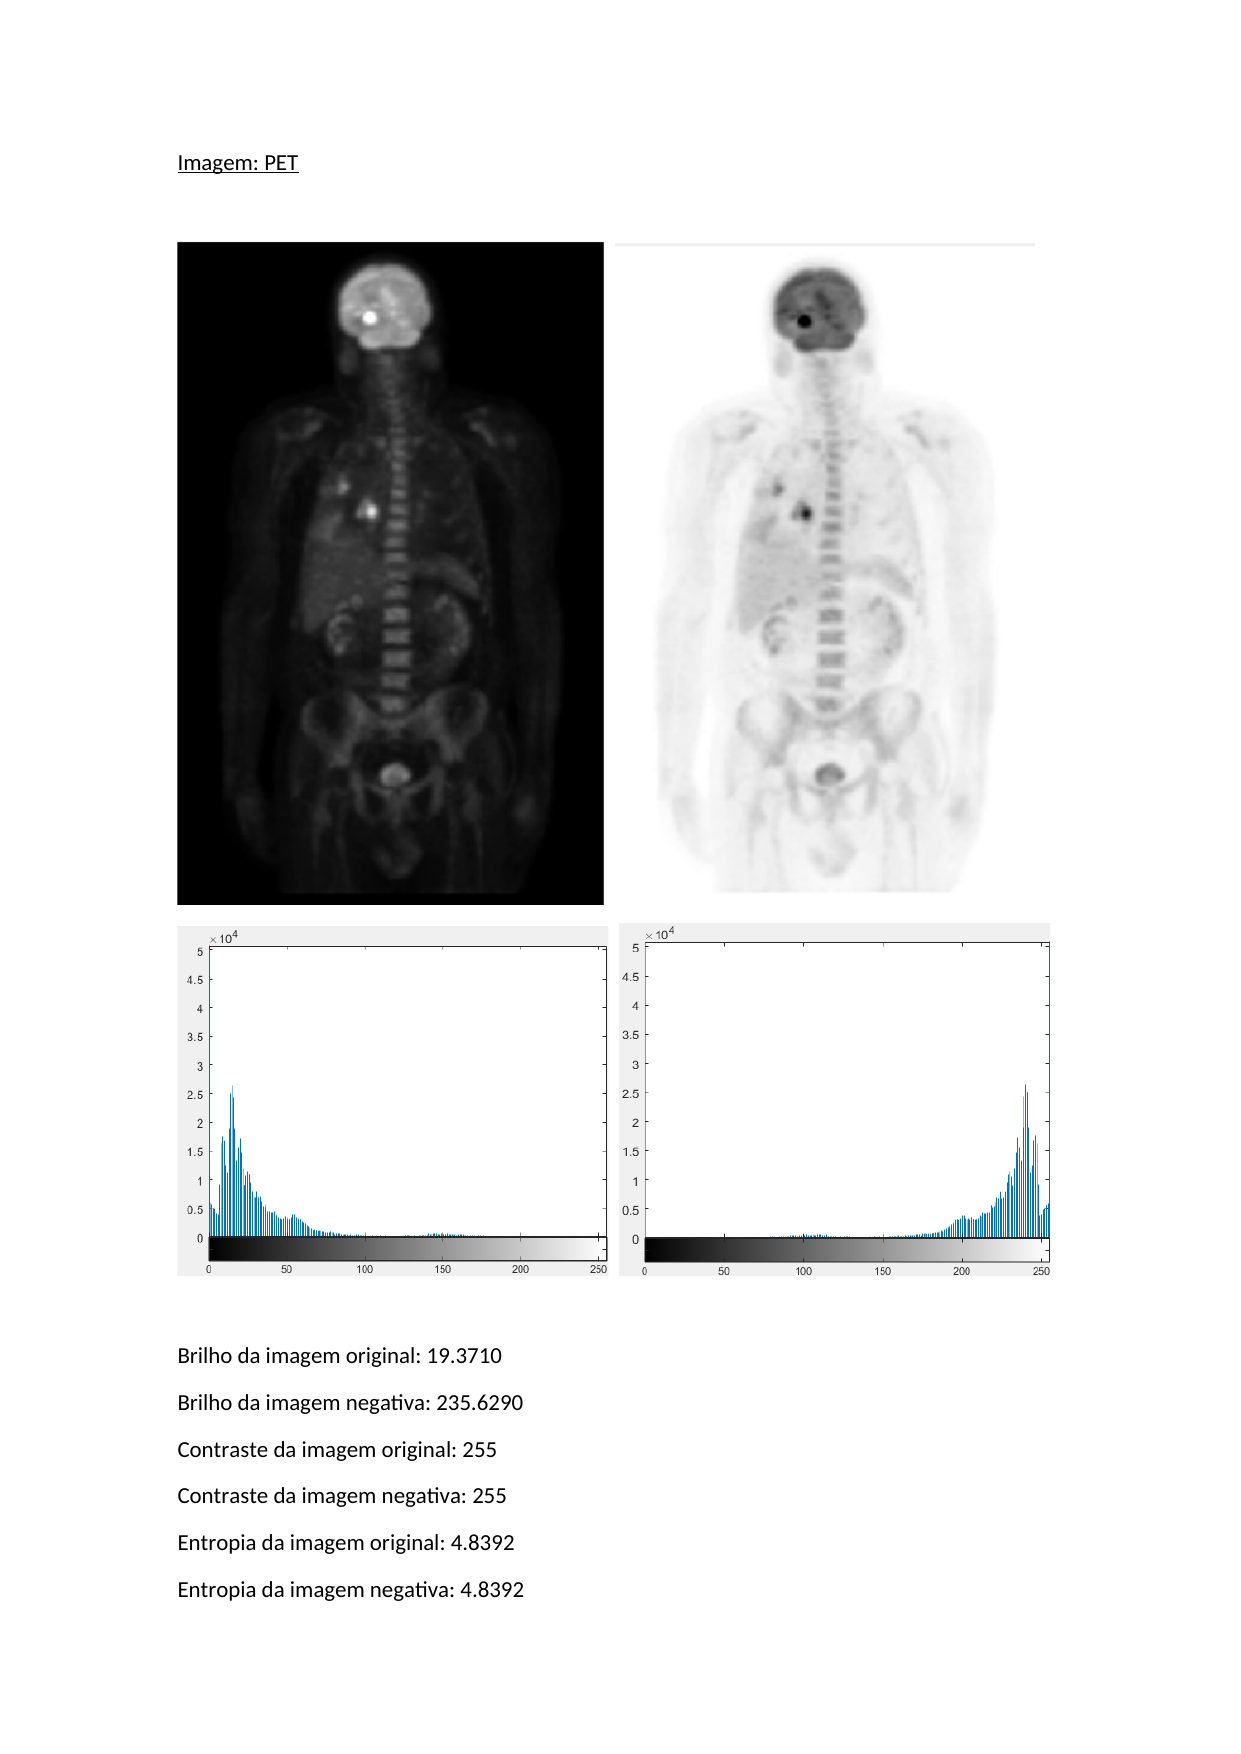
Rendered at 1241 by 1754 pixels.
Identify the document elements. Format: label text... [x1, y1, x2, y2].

text Entropia da imagem original: 4.8392 [177, 1528, 1063, 1556]
text Imagem: PET [177, 148, 1063, 176]
text Contraste da imagem negativa: 255 [177, 1482, 1063, 1509]
text Entropia da imagem negativa: 4.8392 [177, 1575, 1063, 1603]
picture [618, 923, 1050, 1276]
picture [614, 243, 1035, 905]
text Brilho da imagem original: 19.3710 [177, 1341, 1063, 1369]
text Contraste da imagem original: 255 [177, 1435, 1063, 1463]
picture [177, 241, 605, 905]
picture [177, 926, 609, 1276]
text Brilho da imagem negativa: 235.6290 [177, 1388, 1063, 1416]
